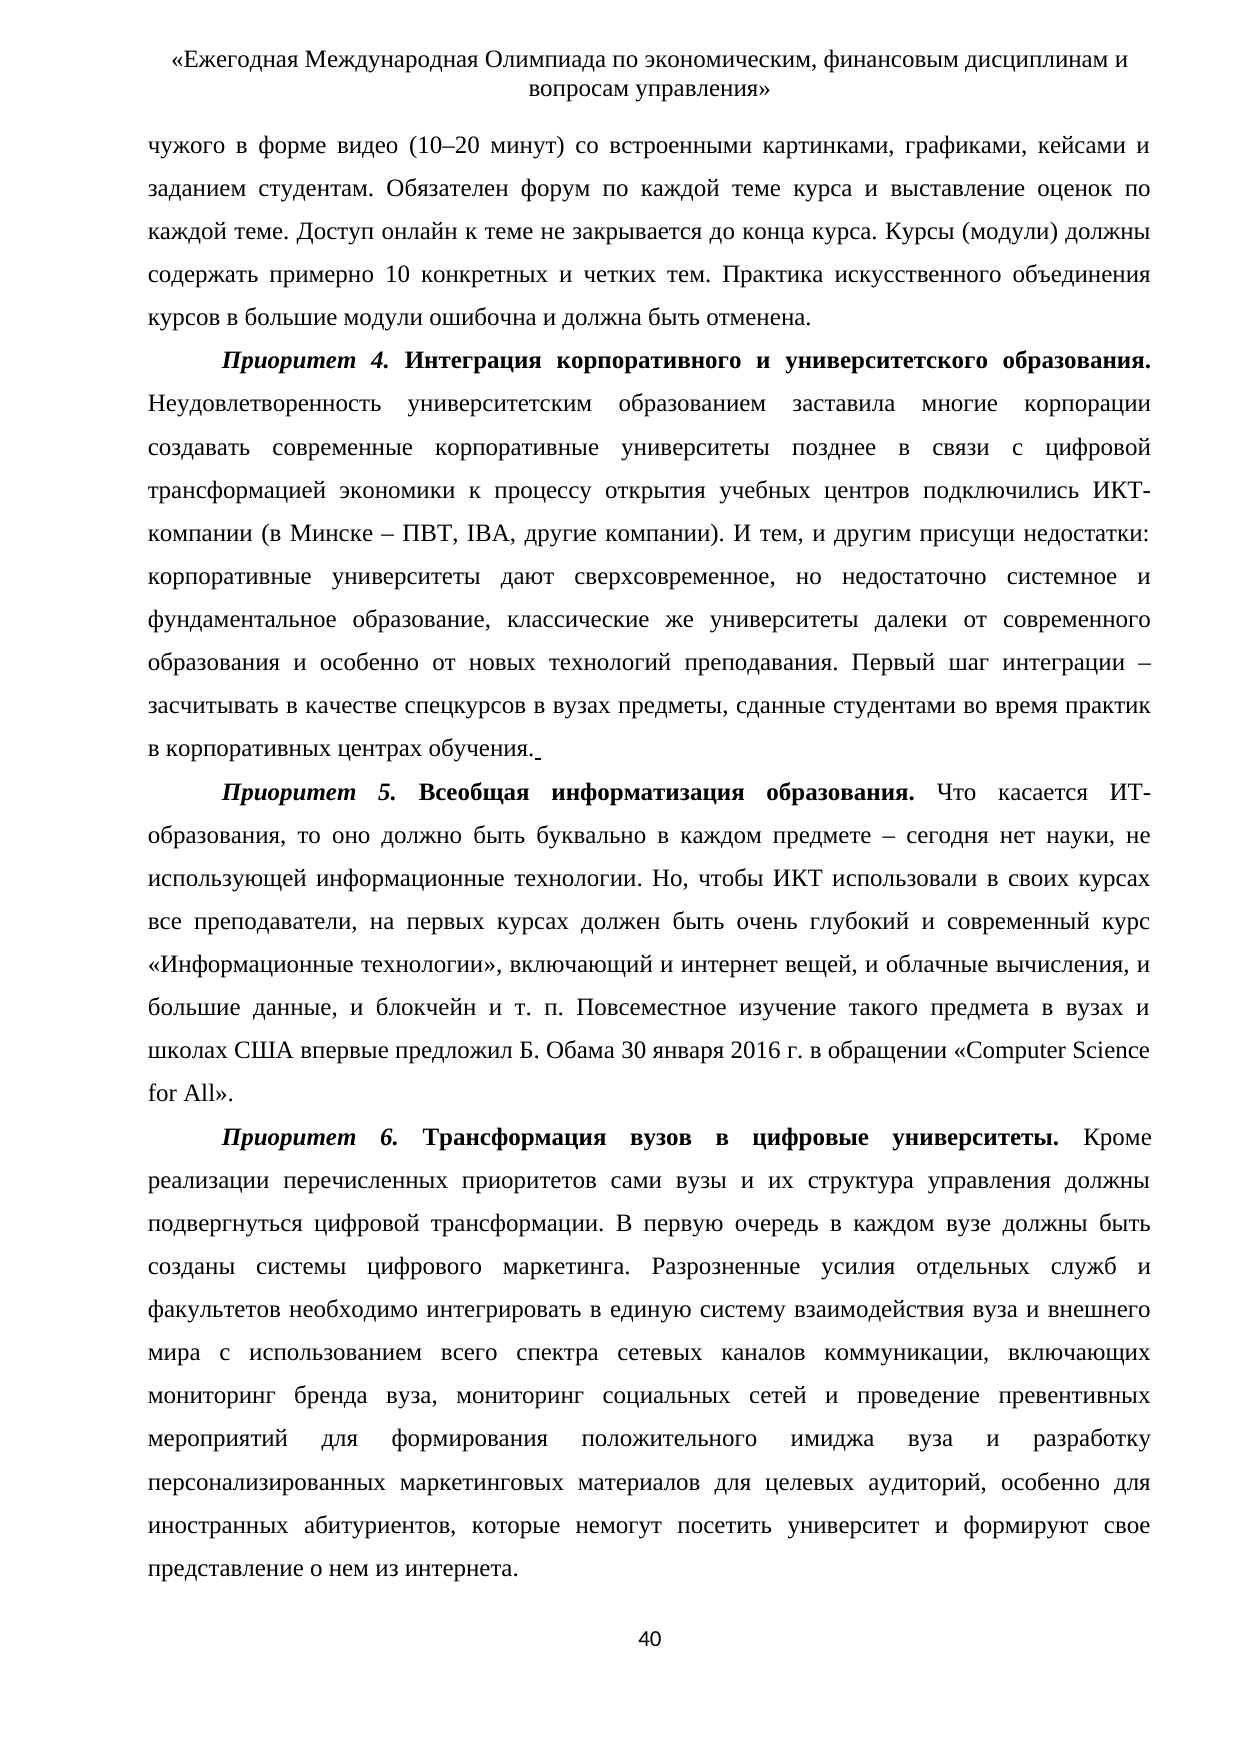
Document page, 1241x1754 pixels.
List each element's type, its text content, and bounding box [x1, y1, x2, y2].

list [148, 130, 1152, 331]
list Приоритет 6. Трансформация вузов в цифровые университеты. Кроме реализации перечисленных приоритетов сами вузы и их структура управления должны подвергнуться цифровой трансформации. В первую очередь в каждом вузе должны быть созданы системы цифрового маркетинга. Разрозненные усилия отдельных служб и факультетов необходимо интегрировать в единую систему взаимодействия вуза и внешнего мира с использованием всего спектра сетевых каналов коммуникации, включающих мониторинг бренда вуза, мониторинг социальных сетей и проведение превентивных мероприятий для формирования положительного имиджа вуза и разработку персонализированных маркетинговых материалов для целевых аудиторий, особенно для иностранных абитуриентов, которые немогут посетить университет и формируют свое представление о нем из интернета. [148, 1122, 1152, 1582]
list Приоритет 4. Интеграция корпоративного и университетского образования. Неудовлетворенность университетским образованием заставила многие корпорации создавать современные корпоративные университеты позднее в связи с цифровой трансформацией экономики к процессу открытия учебных центров подключились ИКТ-компании (в Минске – ПВТ, IBA, другие компании). И тем, и другим присущи недостатки: корпоративные университеты дают сверхсовременное, но недостаточно системное и фундаментальное образование, классические же университеты далеки от современного образования и особенно от новых технологий преподавания. Первый шаг интеграции – засчитывать в качестве спецкурсов в вузах предметы, сданные студентами во время практик в корпоративных центрах обучения. [148, 345, 1152, 762]
list Приоритет 5. Всеобщая информатизация образования. Что касается ИТ-образования, то оно должно быть буквально в каждом предмете – сегодня нет науки, не использующей информационные технологии. Но, чтобы ИКТ использовали в своих курсах все преподаватели, на первых курсах должен быть очень глубокий и современный курс «Информационные технологии», включающий и интернет вещей, и облачные вычисления, и большие данные, и блокчейн и т. п. Повсеместное изучение такого предмета в вузах и школах США впервые предложил Б. Обама 30 января 2016 г. в обращении «Computer Science for All». [148, 777, 1152, 1107]
